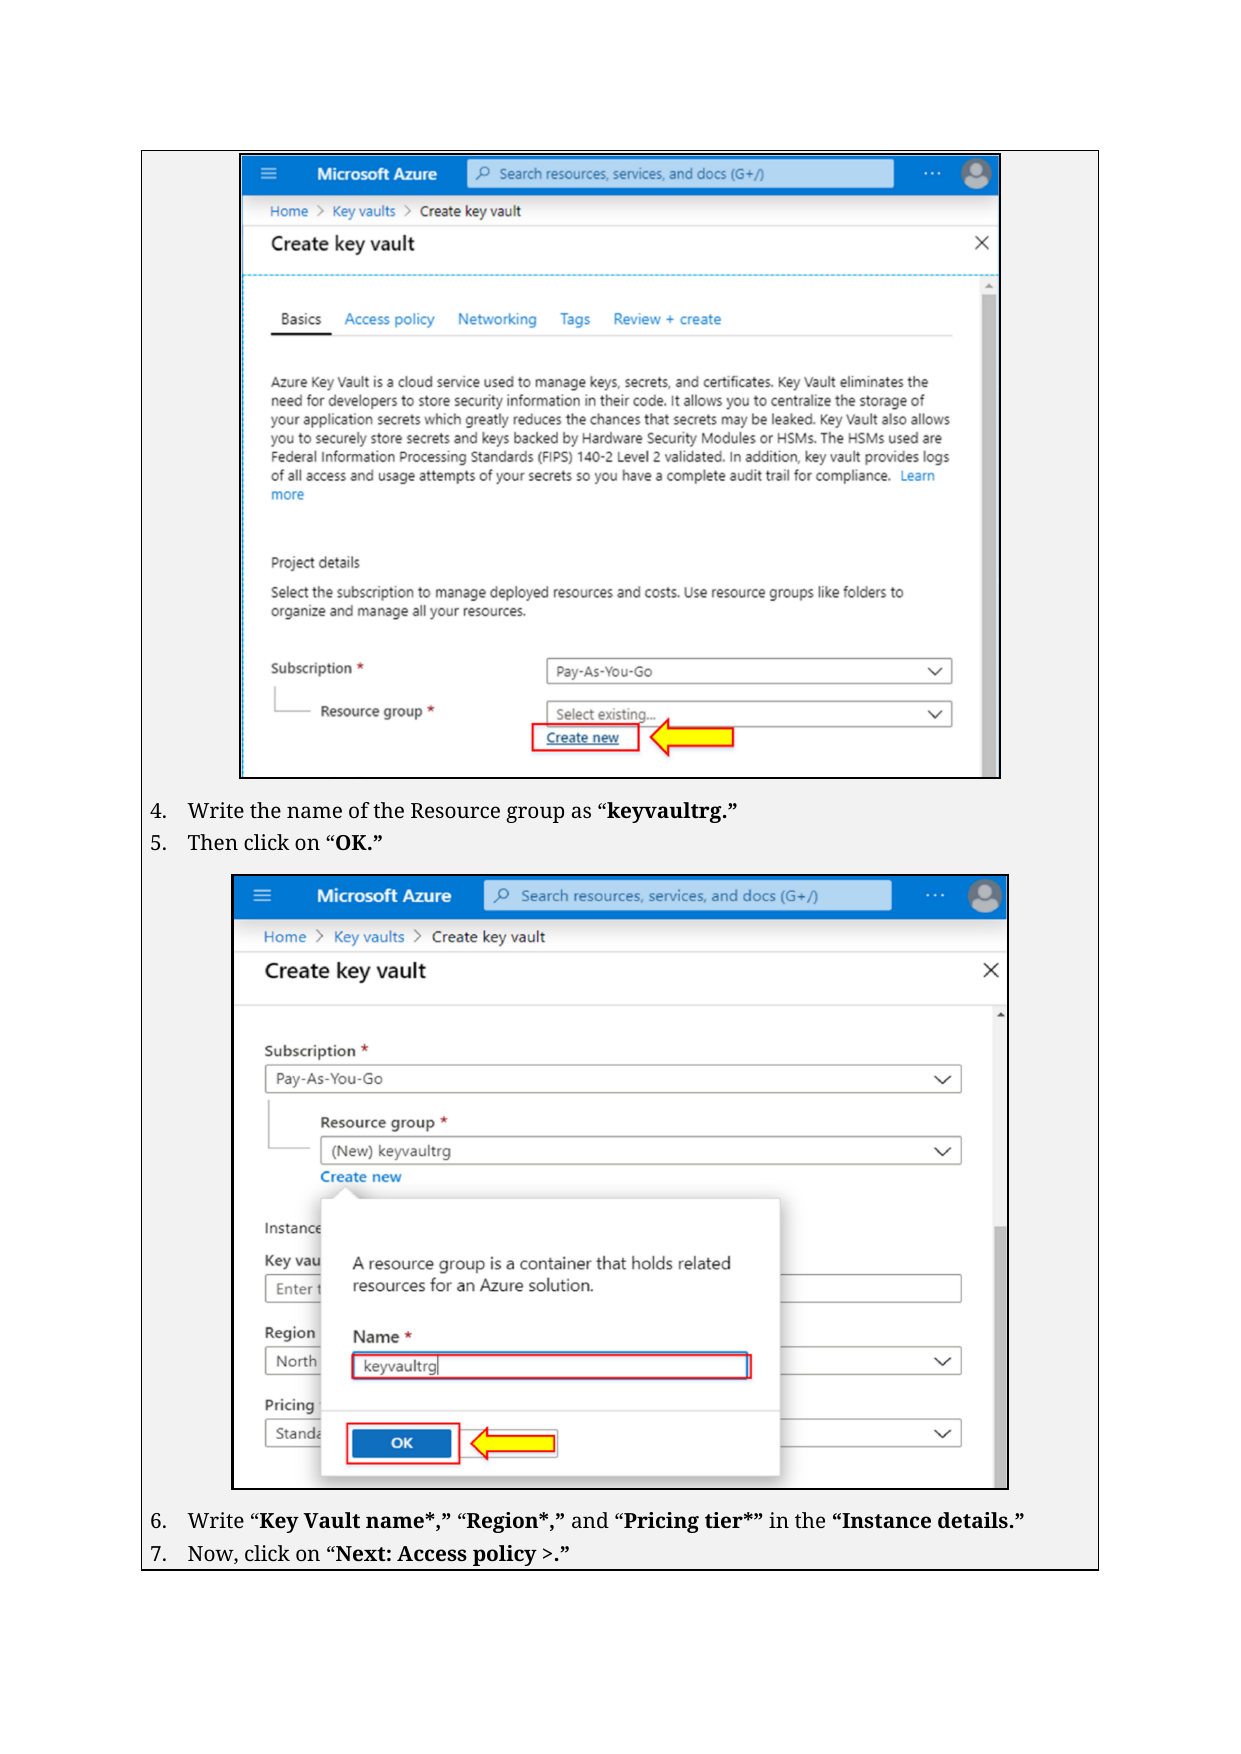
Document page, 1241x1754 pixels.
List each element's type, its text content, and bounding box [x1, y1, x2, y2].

picture [241, 155, 999, 777]
list Now, click on “Next: Access policy >.” [142, 1536, 1098, 1569]
list Write the name of the Resource group as “keyvaultrg.” [142, 793, 1098, 824]
list Write “Key Vault name*,” “Region*,” and “Pricing tier*” in the “Instance details.” [142, 1503, 1098, 1535]
list Then click on “OK.” [142, 825, 1098, 857]
picture [234, 876, 1007, 1488]
